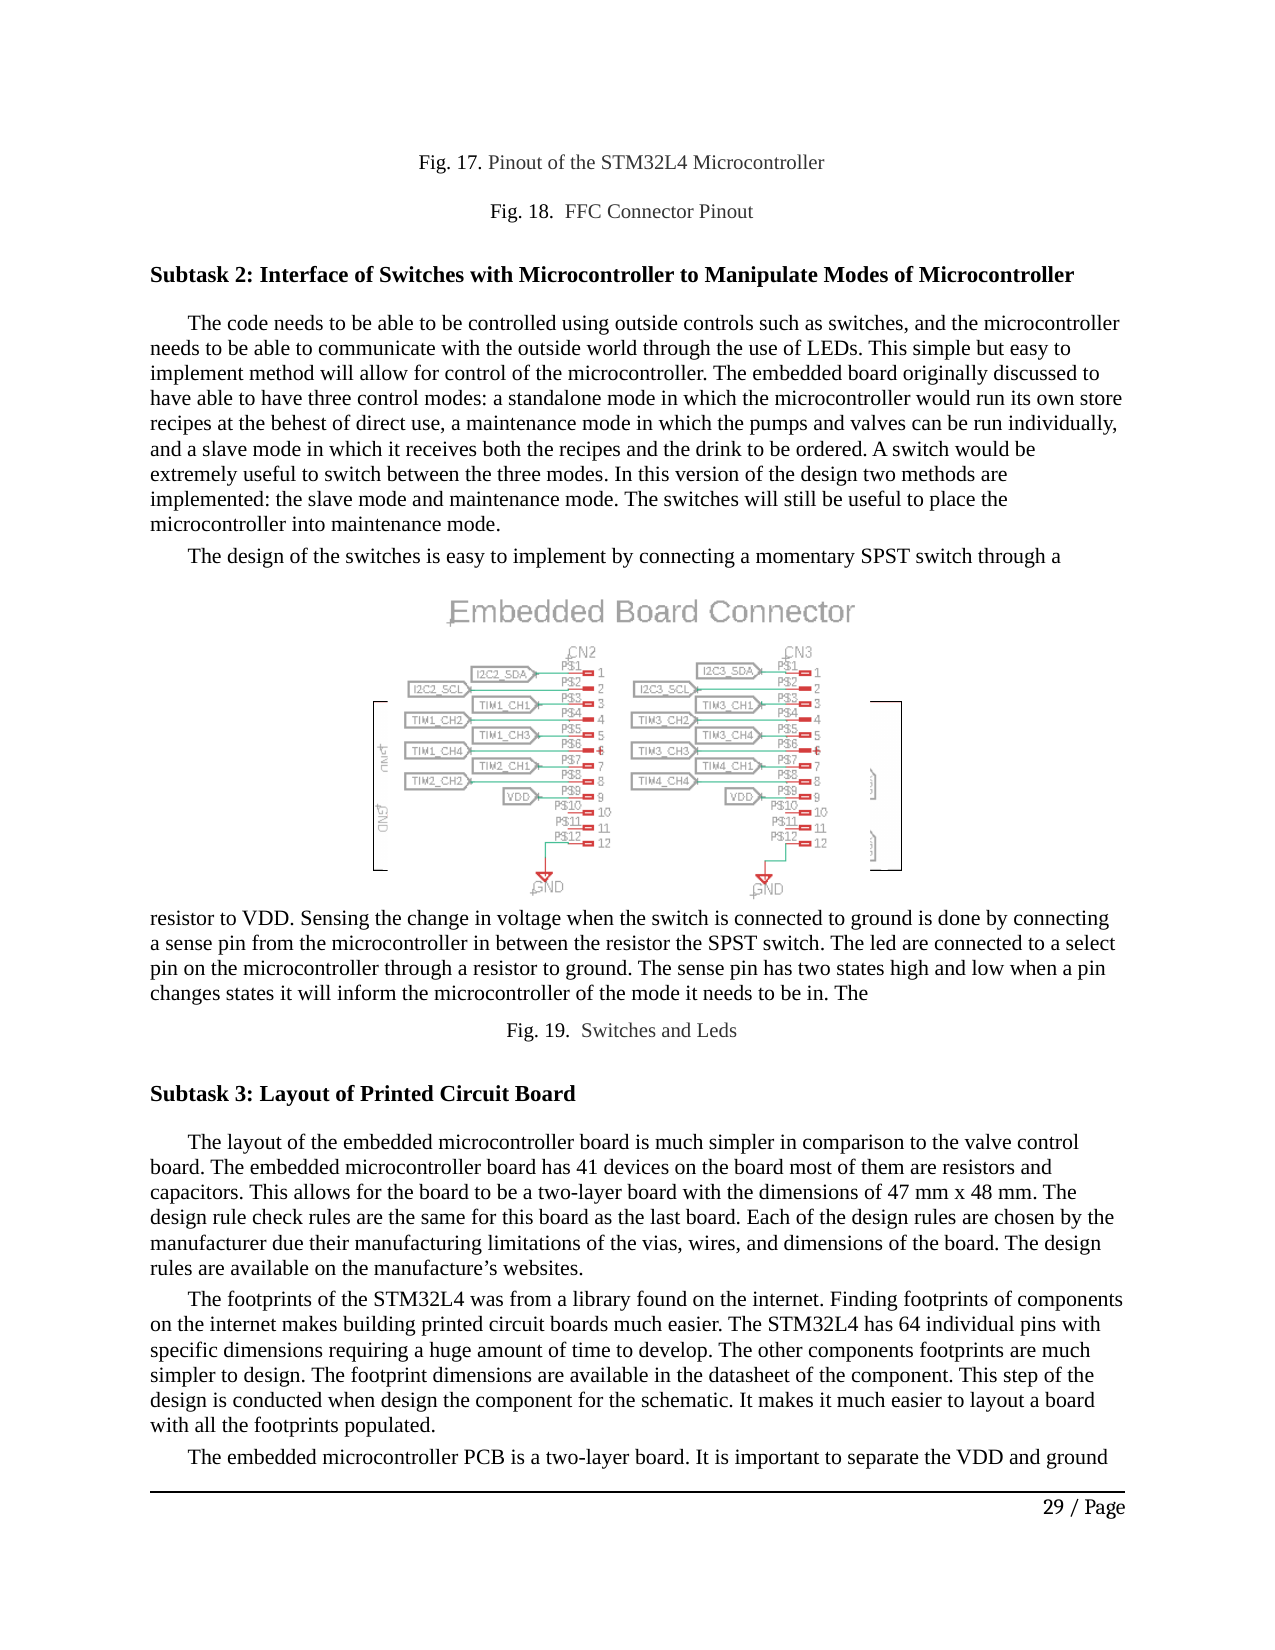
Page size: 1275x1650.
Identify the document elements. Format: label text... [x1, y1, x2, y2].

text FFC Connector Pinout [150, 199, 1125, 223]
subtitle Subtask 2: Interface of Switches with Microcontroller to Manipulate Modes of Microcontroller [150, 261, 1125, 287]
text Switches and Leds [150, 1018, 1125, 1042]
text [150, 1444, 1125, 1469]
text Pinout of the STM32L4 Microcontroller [150, 150, 1125, 174]
text The code needs to be able to be controlled using outside controls such as switches, and the microcontroller needs to be able to communicate with the outside world through the use of LEDs. This simple but easy to implement method will allow for control of the microcontroller. The embedded board originally discussed to have able to have three control modes: a standalone mode in which the microcontroller would run its own store recipes at the behest of direct use, a maintenance mode in which the pumps and valves can be run individually, and a slave mode in which it receives both the recipes and the drink to be ordered. A switch would be extremely useful to switch between the three modes. In this version of the design two methods are implemented: the slave mode and maintenance mode. The switches will still be useful to place the microcontroller into maintenance mode. [150, 309, 1125, 536]
subtitle Subtask 3: Layout of Printed Circuit Board [150, 1080, 1125, 1106]
text The layout of the embedded microcontroller board is much simpler in comparison to the valve control board. The embedded microcontroller board has 41 devices on the board most of them are resistors and capacitors. This allows for the board to be a two-layer board with the dimensions of 47 mm x 48 mm. The design rule check rules are the same for this board as the last board. Each of the design rules are chosen by the manufacturer due their manufacturing limitations of the vias, wires, and dimensions of the board. The design rules are available on the manufacture’s websites. [150, 1129, 1125, 1280]
picture [374, 588, 901, 905]
text The footprints of the STM32L4 was from a library found on the internet. Finding footprints of components on the internet makes building printed circuit boards much easier. The STM32L4 has 64 individual pins with specific dimensions requiring a huge amount of time to develop. The other components footprints are much simpler to design. The footprint dimensions are available in the datasheet of the component. This step of the design is conducted when design the component for the schematic. It makes it much easier to layout a board with all the footprints populated. [150, 1286, 1125, 1437]
